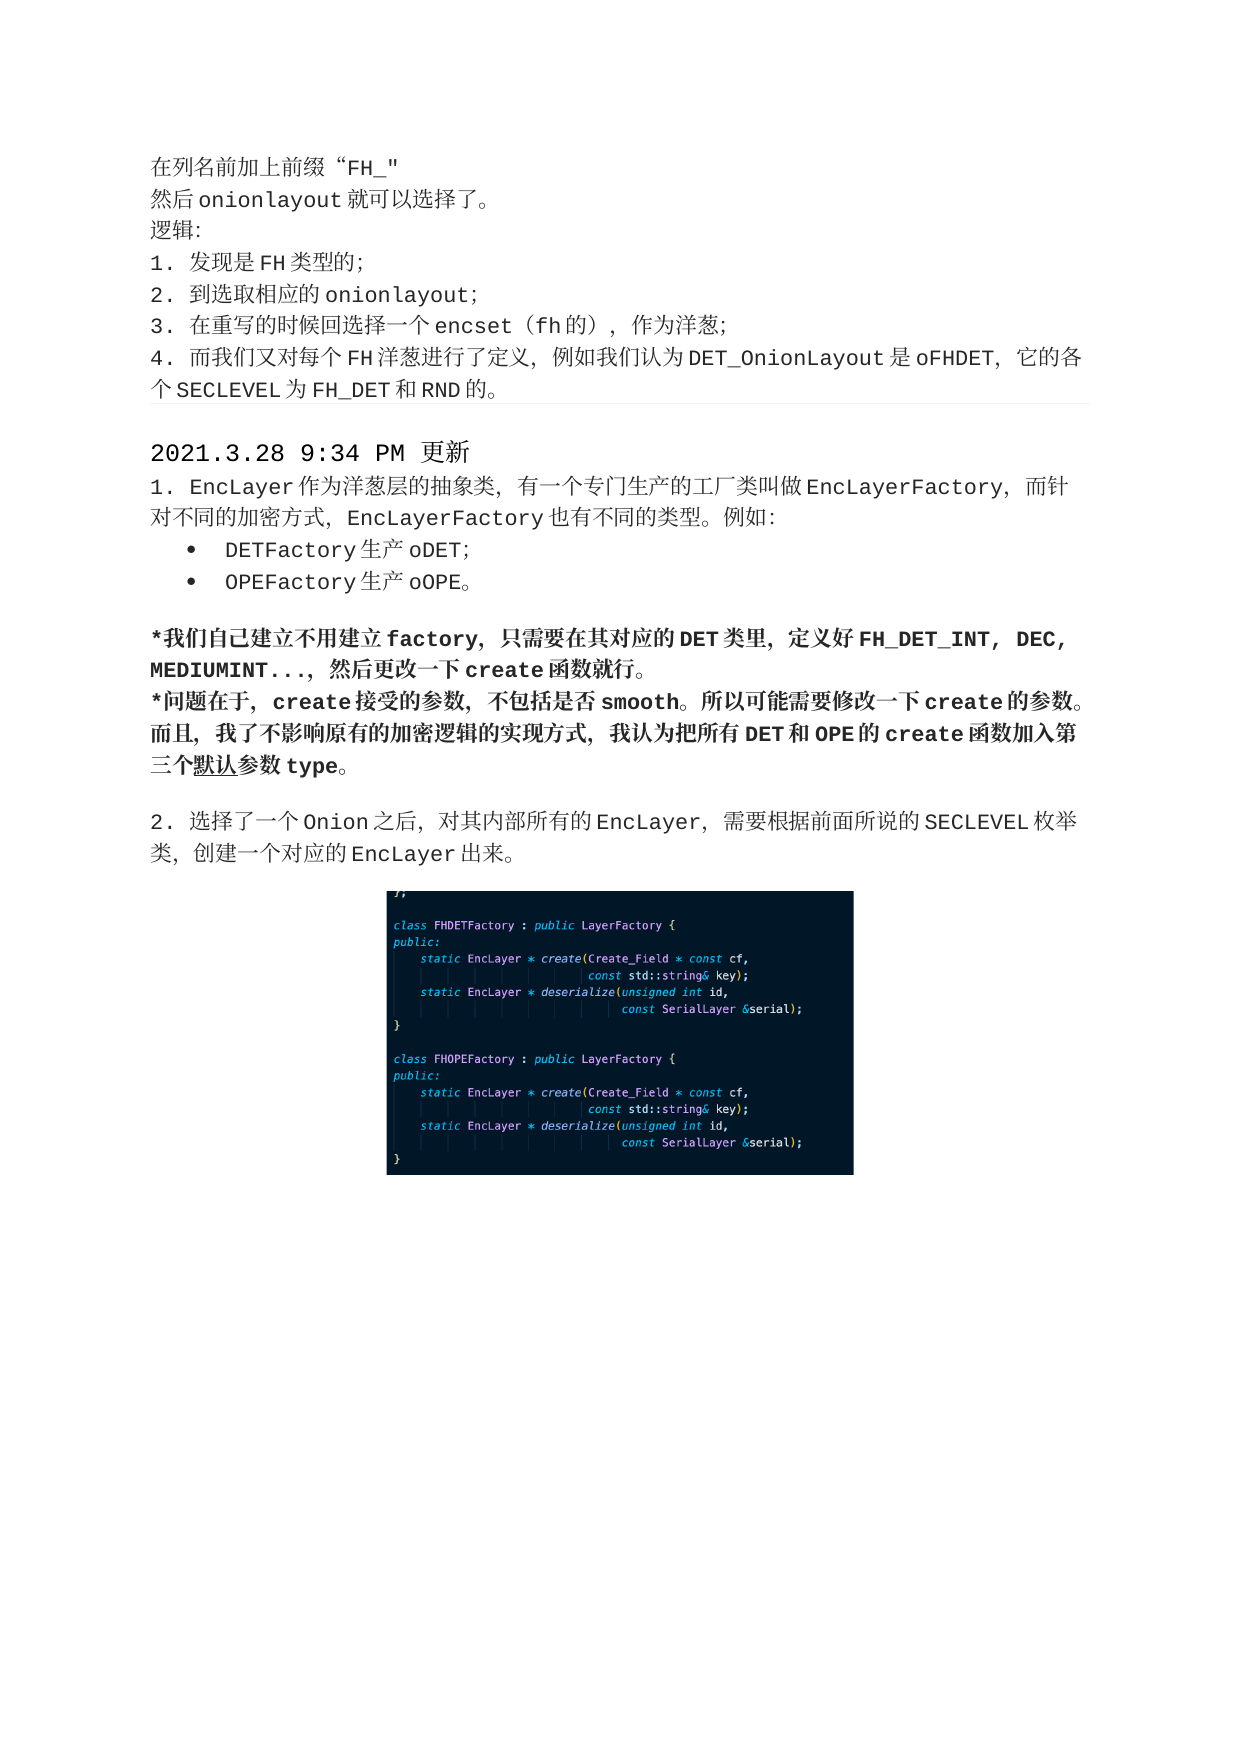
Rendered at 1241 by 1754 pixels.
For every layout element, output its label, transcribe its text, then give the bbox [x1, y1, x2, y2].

text 在列名前加上前缀“FH_" [150, 150, 1090, 182]
text 1. 发现是FH类型的； [150, 245, 1090, 277]
text *我们自己建立不用建立factory，只需要在其对应的DET类里，定义好FH_DET_INT, DEC, MEDIUMINT...，然后更改一下create函数就行。 [150, 621, 1090, 684]
text 然后onionlayout就可以选择了。 [150, 182, 1090, 213]
list OPEFactory生产oOPE。 [187, 564, 1090, 596]
text *问题在于，create接受的参数，不包括是否smooth。所以可能需要修改一下create的参数。而且，我了不影响原有的加密逻辑的实现方式，我认为把所有DET和OPE的create函数加入第三个默认参数type。 [150, 684, 1090, 779]
picture [386, 891, 854, 1175]
text 4. 而我们又对每个FH洋葱进行了定义，例如我们认为DET_OnionLayout是oFHDET，它的各个SECLEVEL为FH_DET和RND的。 [150, 340, 1090, 403]
list DETFactory生产oDET； [187, 532, 1090, 564]
text 2. 到选取相应的onionlayout； [150, 277, 1090, 308]
text 逻辑： [150, 213, 1090, 245]
text 2021.3.28 9:34 PM 更新 [150, 433, 1090, 469]
text 1. EncLayer作为洋葱层的抽象类，有一个专门生产的工厂类叫做EncLayerFactory，而针对不同的加密方式，EncLayerFactory也有不同的类型。例如： [150, 469, 1090, 532]
text 2. 选择了一个Onion之后，对其内部所有的EncLayer，需要根据前面所说的SECLEVEL枚举类，创建一个对应的EncLayer出来。 [150, 804, 1090, 868]
text 3. 在重写的时候回选择一个encset（fh的），作为洋葱； [150, 308, 1090, 340]
